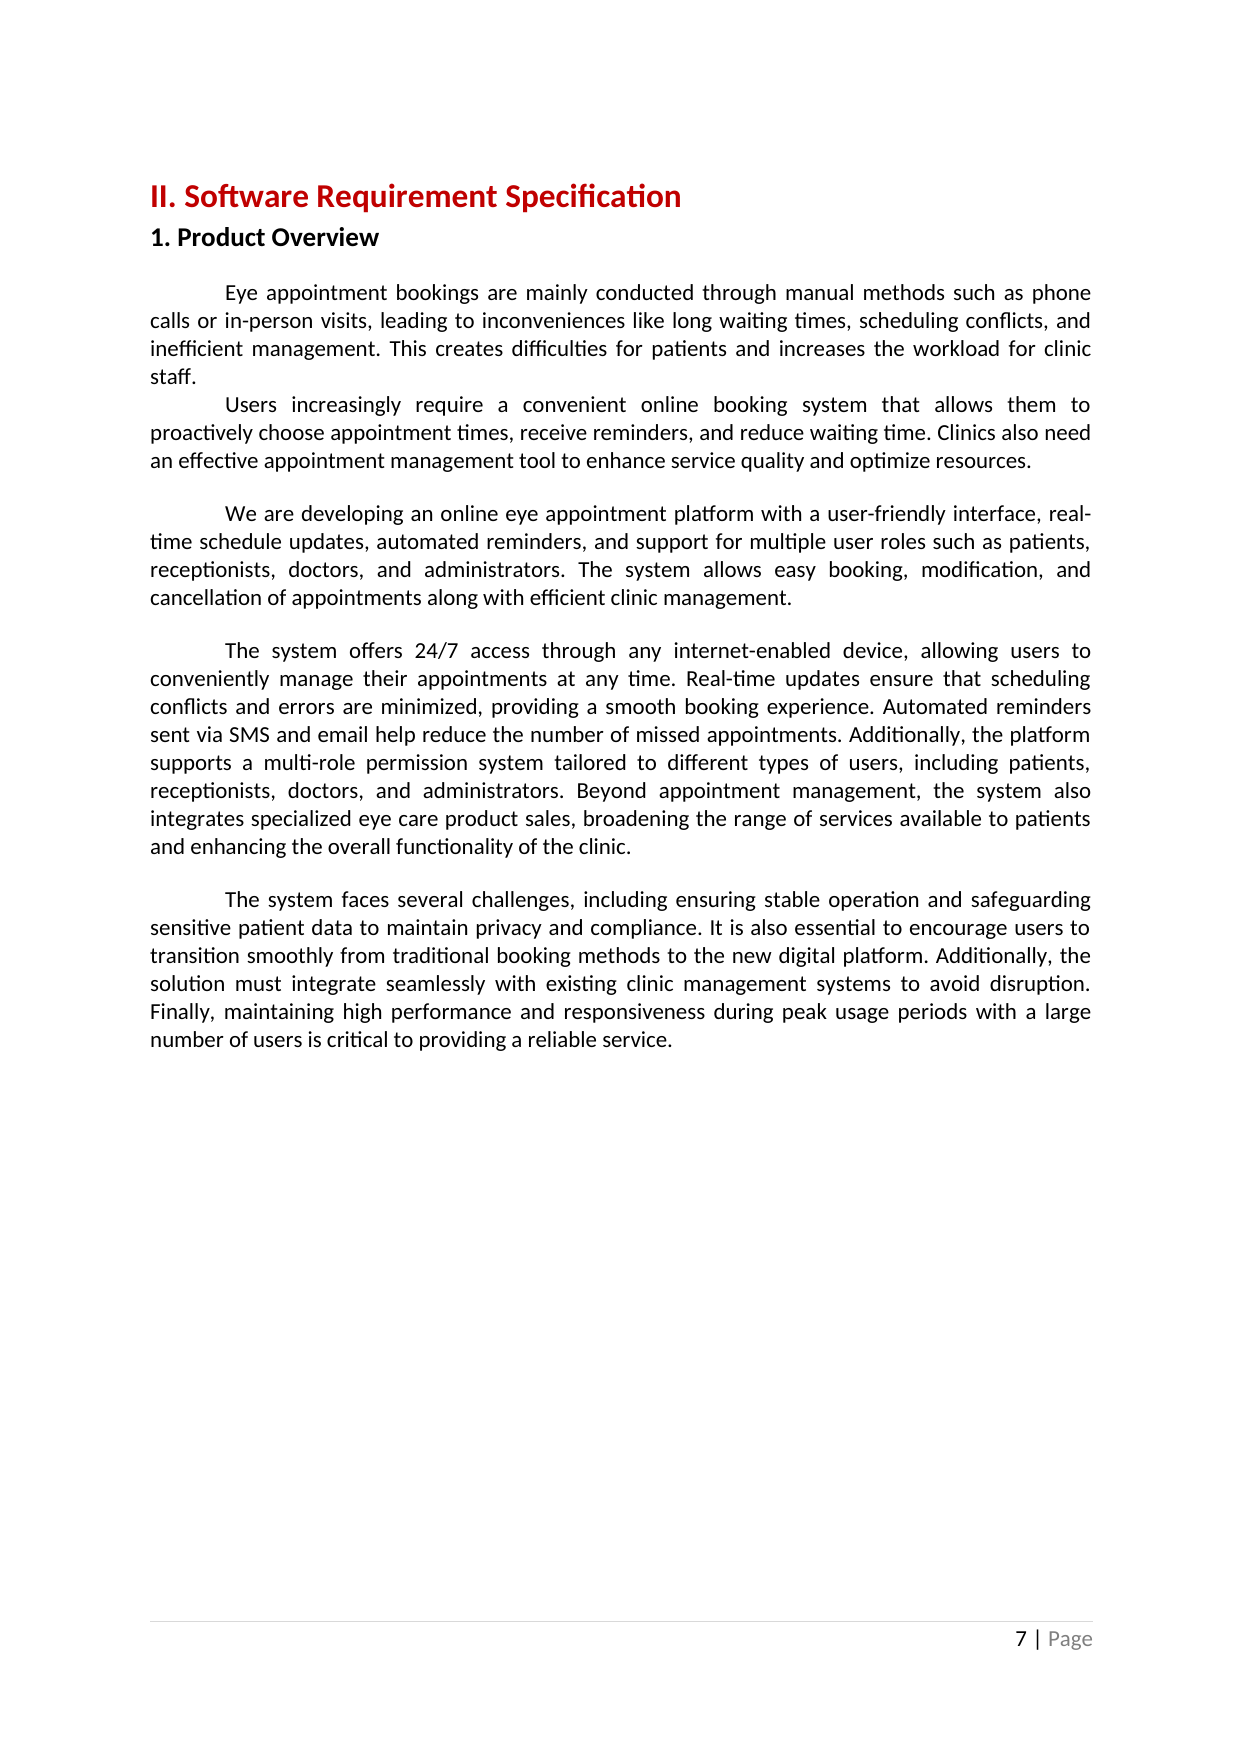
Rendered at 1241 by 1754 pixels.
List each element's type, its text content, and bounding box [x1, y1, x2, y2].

text We are developing an online eye appointment platform with a user-friendly interface, real-time schedule updates, automated reminders, and support for multiple user roles such as patients, receptionists, doctors, and administrators. The system allows easy booking, modification, and cancellation of appointments along with efficient clinic management. [150, 499, 1093, 611]
text The system faces several challenges, including ensuring stable operation and safeguarding sensitive patient data to maintain privacy and compliance. It is also essential to encourage users to transition smoothly from traditional booking methods to the new digital platform. Additionally, the solution must integrate seamlessly with existing clinic management systems to avoid disruption. Finally, maintaining high performance and responsiveness during peak usage periods with a large number of users is critical to providing a reliable service. [150, 885, 1093, 1053]
subtitle II. Software Requirement Specification [150, 175, 1093, 216]
subtitle 1. Product Overview [150, 220, 1093, 253]
text The system offers 24/7 access through any internet-enabled device, allowing users to conveniently manage their appointments at any time. Real-time updates ensure that scheduling conflicts and errors are minimized, providing a smooth booking experience. Automated reminders sent via SMS and email help reduce the number of missed appointments. Additionally, the platform supports a multi-role permission system tailored to different types of users, including patients, receptionists, doctors, and administrators. Beyond appointment management, the system also integrates specialized eye care product sales, broadening the range of services available to patients and enhancing the overall functionality of the clinic. [150, 636, 1093, 860]
text Eye appointment bookings are mainly conducted through manual methods such as phone calls or in-person visits, leading to inconveniences like long waiting times, scheduling conflicts, and inefficient management. This creates difficulties for patients and increases the workload for clinic staff. Users increasingly require a convenient online booking system that allows them to proactively choose appointment times, receive reminders, and reduce waiting time. Clinics also need an effective appointment management tool to enhance service quality and optimize resources. [150, 278, 1093, 474]
